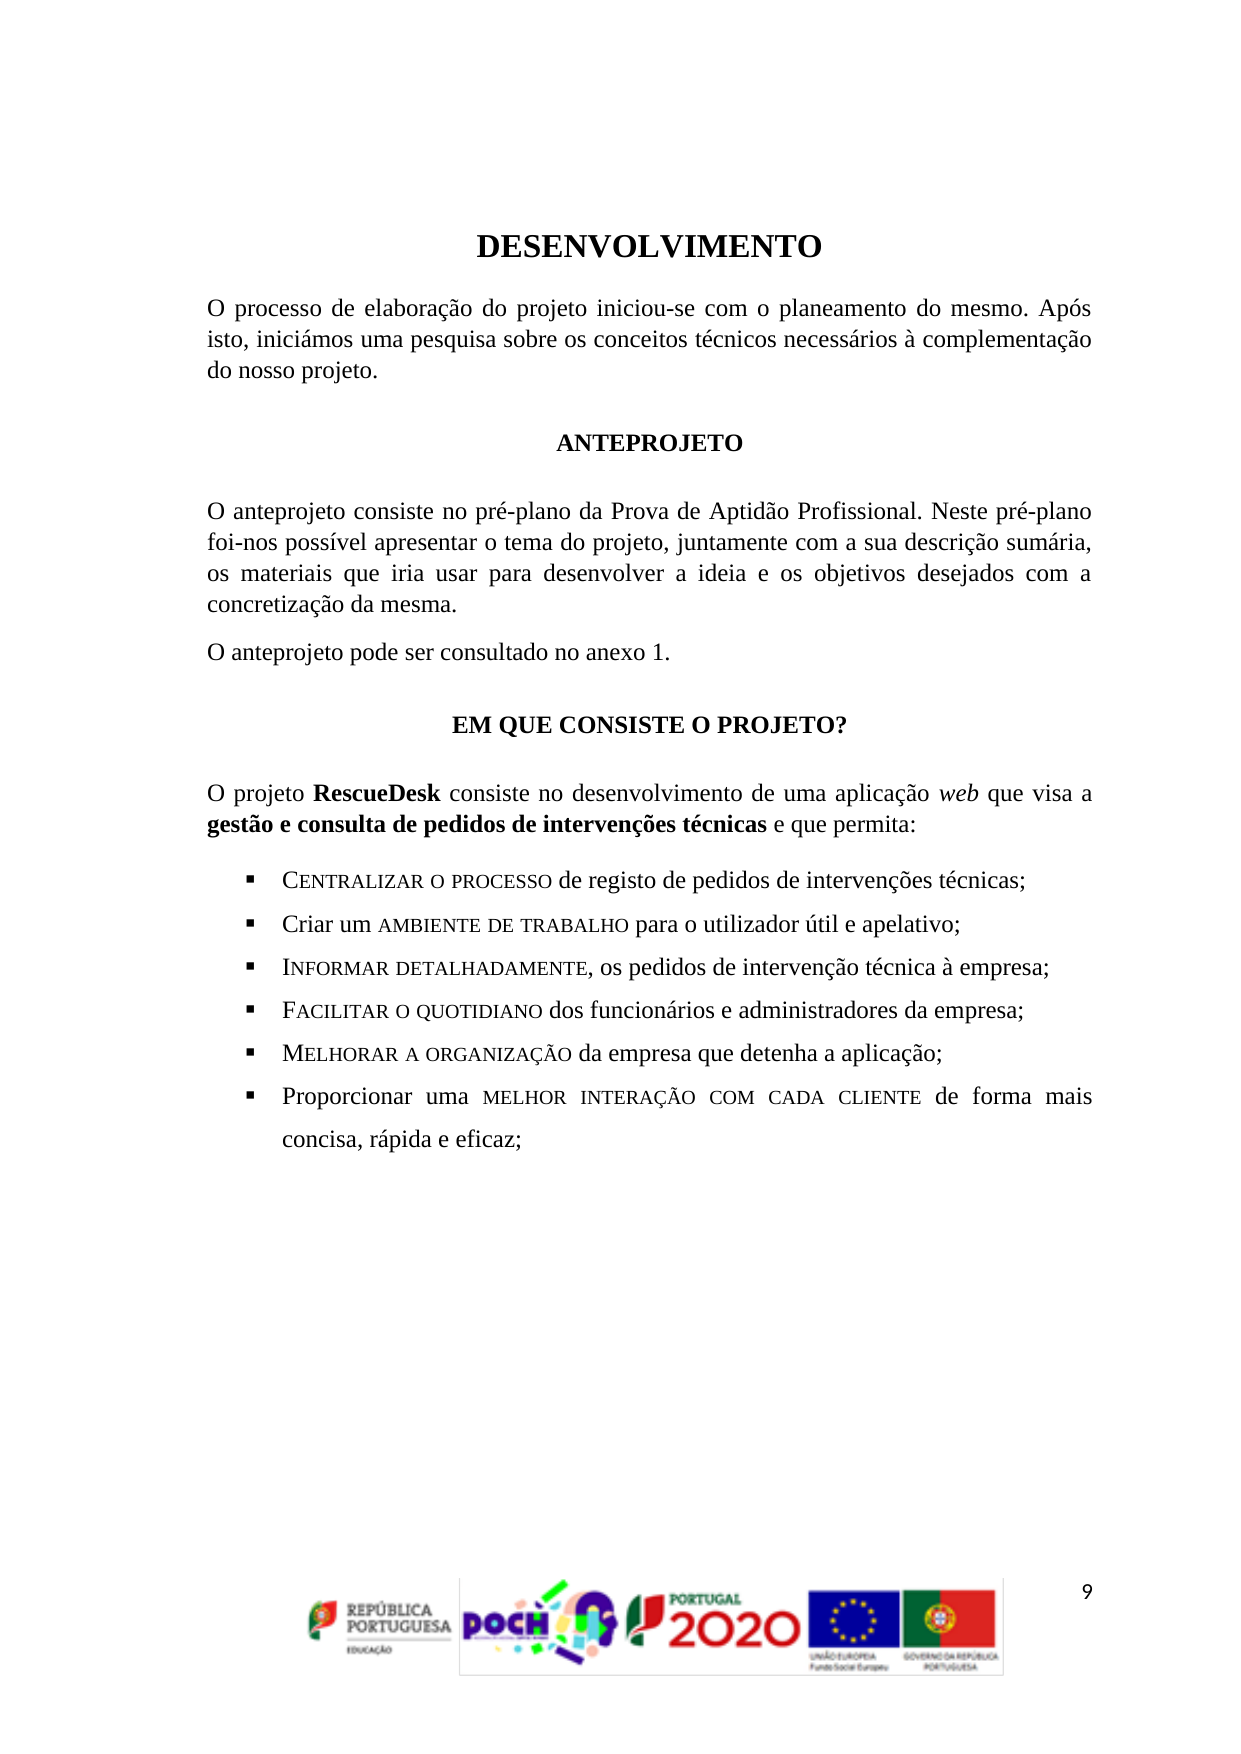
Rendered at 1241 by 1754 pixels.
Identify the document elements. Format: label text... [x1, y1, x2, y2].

text O processo de elaboração do projeto iniciou-se com o planeamento do mesmo. Após isto, iniciámos uma pesquisa sobre os conceitos técnicos necessários à complementação do nosso projeto. [207, 293, 1092, 384]
list Centralizar o processo de registo de pedidos de intervenções técnicas; [244, 866, 1092, 894]
text O projeto RescueDesk consiste no desenvolvimento de uma aplicação web que visa a gestão e consulta de pedidos de intervenções técnicas e que permita: [207, 778, 1092, 838]
list Melhorar a organização da empresa que detenha a aplicação; [244, 1038, 1092, 1067]
subtitle ANTEPROJETO [207, 428, 1092, 457]
text O anteprojeto consiste no pré-plano da Prova de Aptidão Profissional. Neste pré-plano foi-nos possível apresentar o tema do projeto, juntamente com a sua descrição sumária, os materiais que iria usar para desenvolver a ideia e os objetivos desejados com a concretização da mesma. [207, 496, 1092, 618]
list Criar um ambiente de trabalho para o utilizador útil e apelativo; [244, 909, 1092, 937]
text O anteprojeto pode ser consultado no anexo 1. [207, 637, 1092, 666]
list Proporcionar uma melhor interação com cada cliente de forma mais concisa, rápida e eficaz; [244, 1081, 1092, 1153]
subtitle EM QUE CONSISTE O PROJETO? [207, 710, 1092, 739]
subtitle DESENVOLVIMENTO [207, 227, 1092, 265]
list Informar detalhadamente, os pedidos de intervenção técnica à empresa; [244, 952, 1092, 981]
list Facilitar o quotidiano dos funcionários e administradores da empresa; [244, 995, 1092, 1024]
picture [295, 1578, 1006, 1678]
